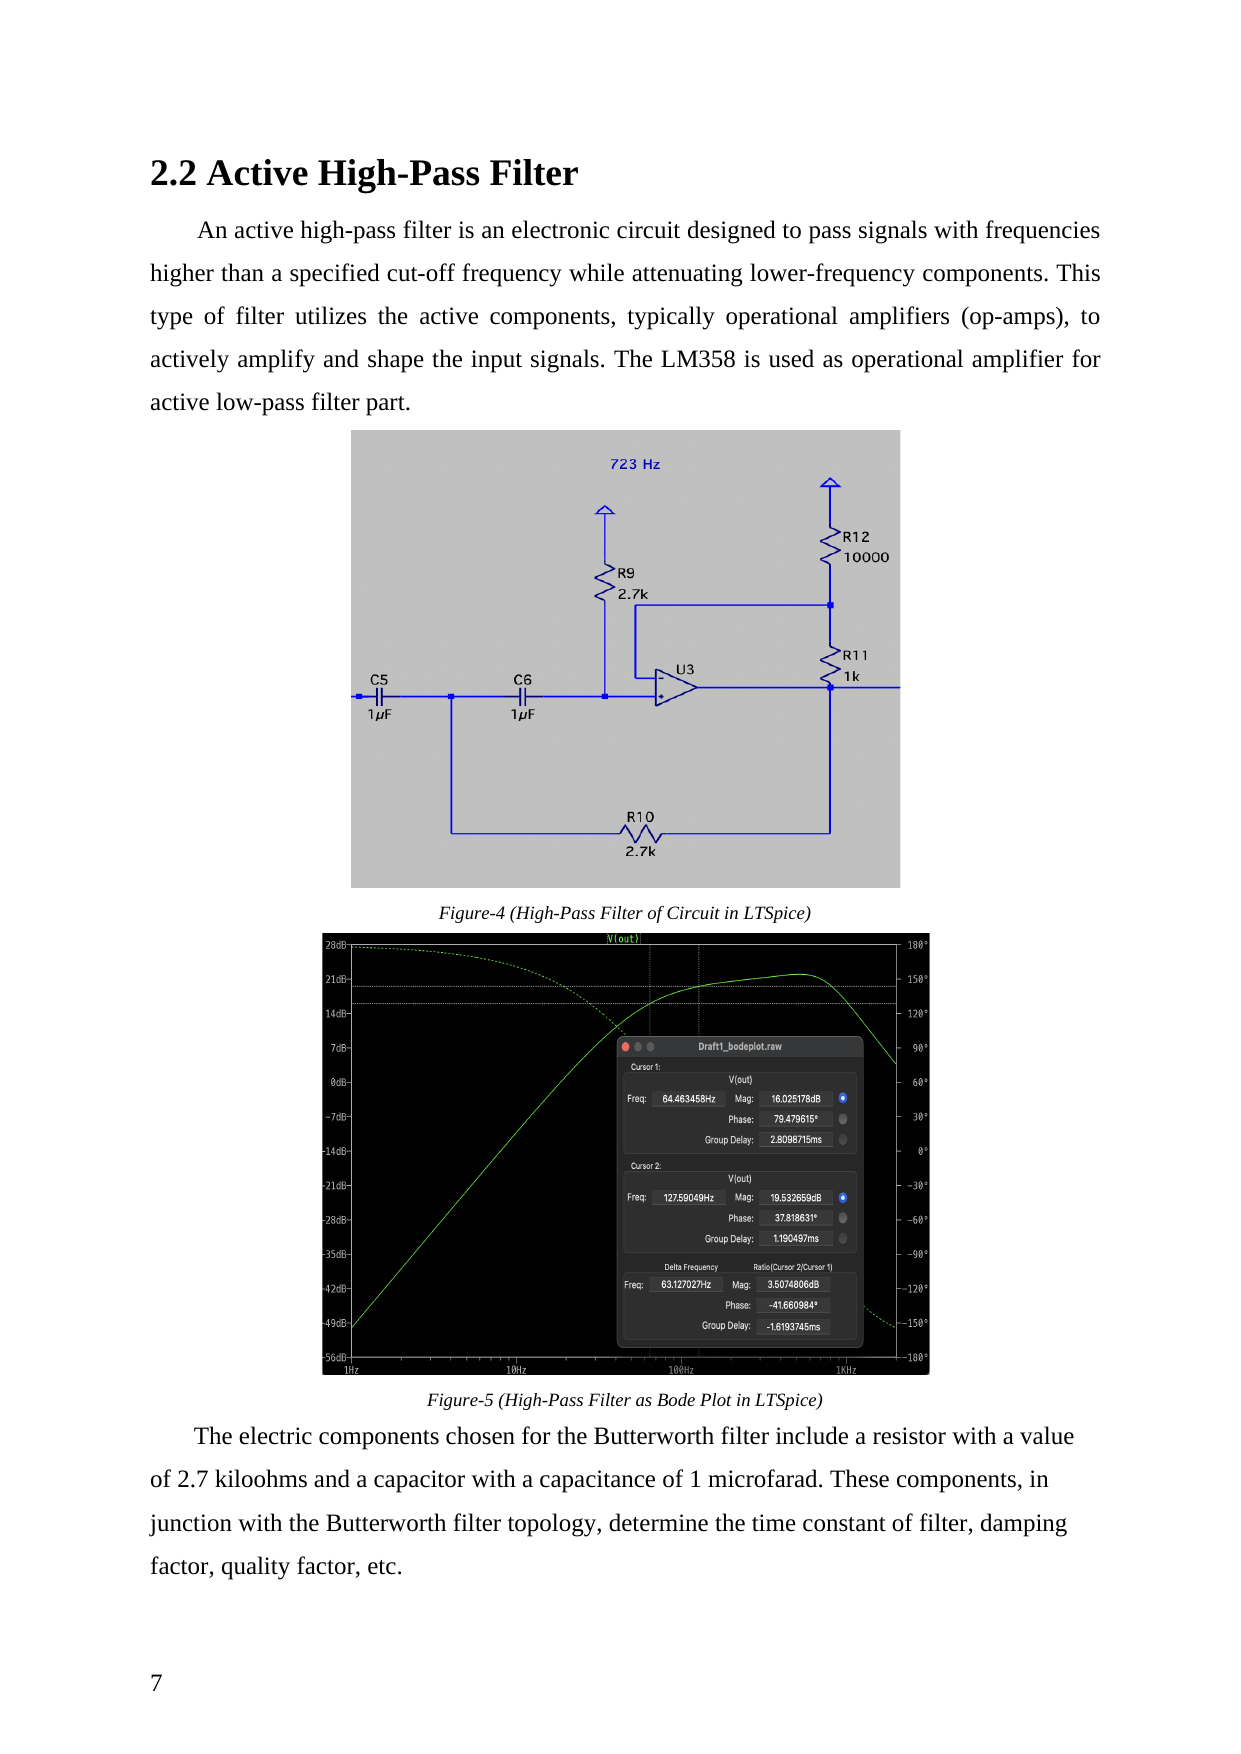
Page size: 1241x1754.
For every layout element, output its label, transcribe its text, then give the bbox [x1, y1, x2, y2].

text An active high-pass filter is an electronic circuit designed to pass signals with frequencies higher than a specified cut-off frequency while attenuating lower-frequency components. This type of filter utilizes the active components, typically operational amplifiers (op-amps), to actively amplify and shape the input signals. The LM358 is used as operational amplifier for active low-pass filter part. [150, 215, 1102, 416]
text Figure-4 (High-Pass Filter of Circuit in LTSpice) [150, 902, 1102, 923]
text The electric components chosen for the Butterworth filter include a resistor with a value of 2.7 kiloohms and a capacitor with a capacitance of 1 microfarad. These components, in junction with the Butterworth filter topology, determine the time constant of filter, damping factor, quality factor, etc. [150, 1421, 1102, 1579]
picture [351, 430, 901, 888]
text 2.2 Active High-Pass Filter [150, 150, 1102, 193]
text Figure-5 (High-Pass Filter as Bode Plot in LTSpice) [150, 1389, 1102, 1411]
picture [322, 933, 930, 1375]
